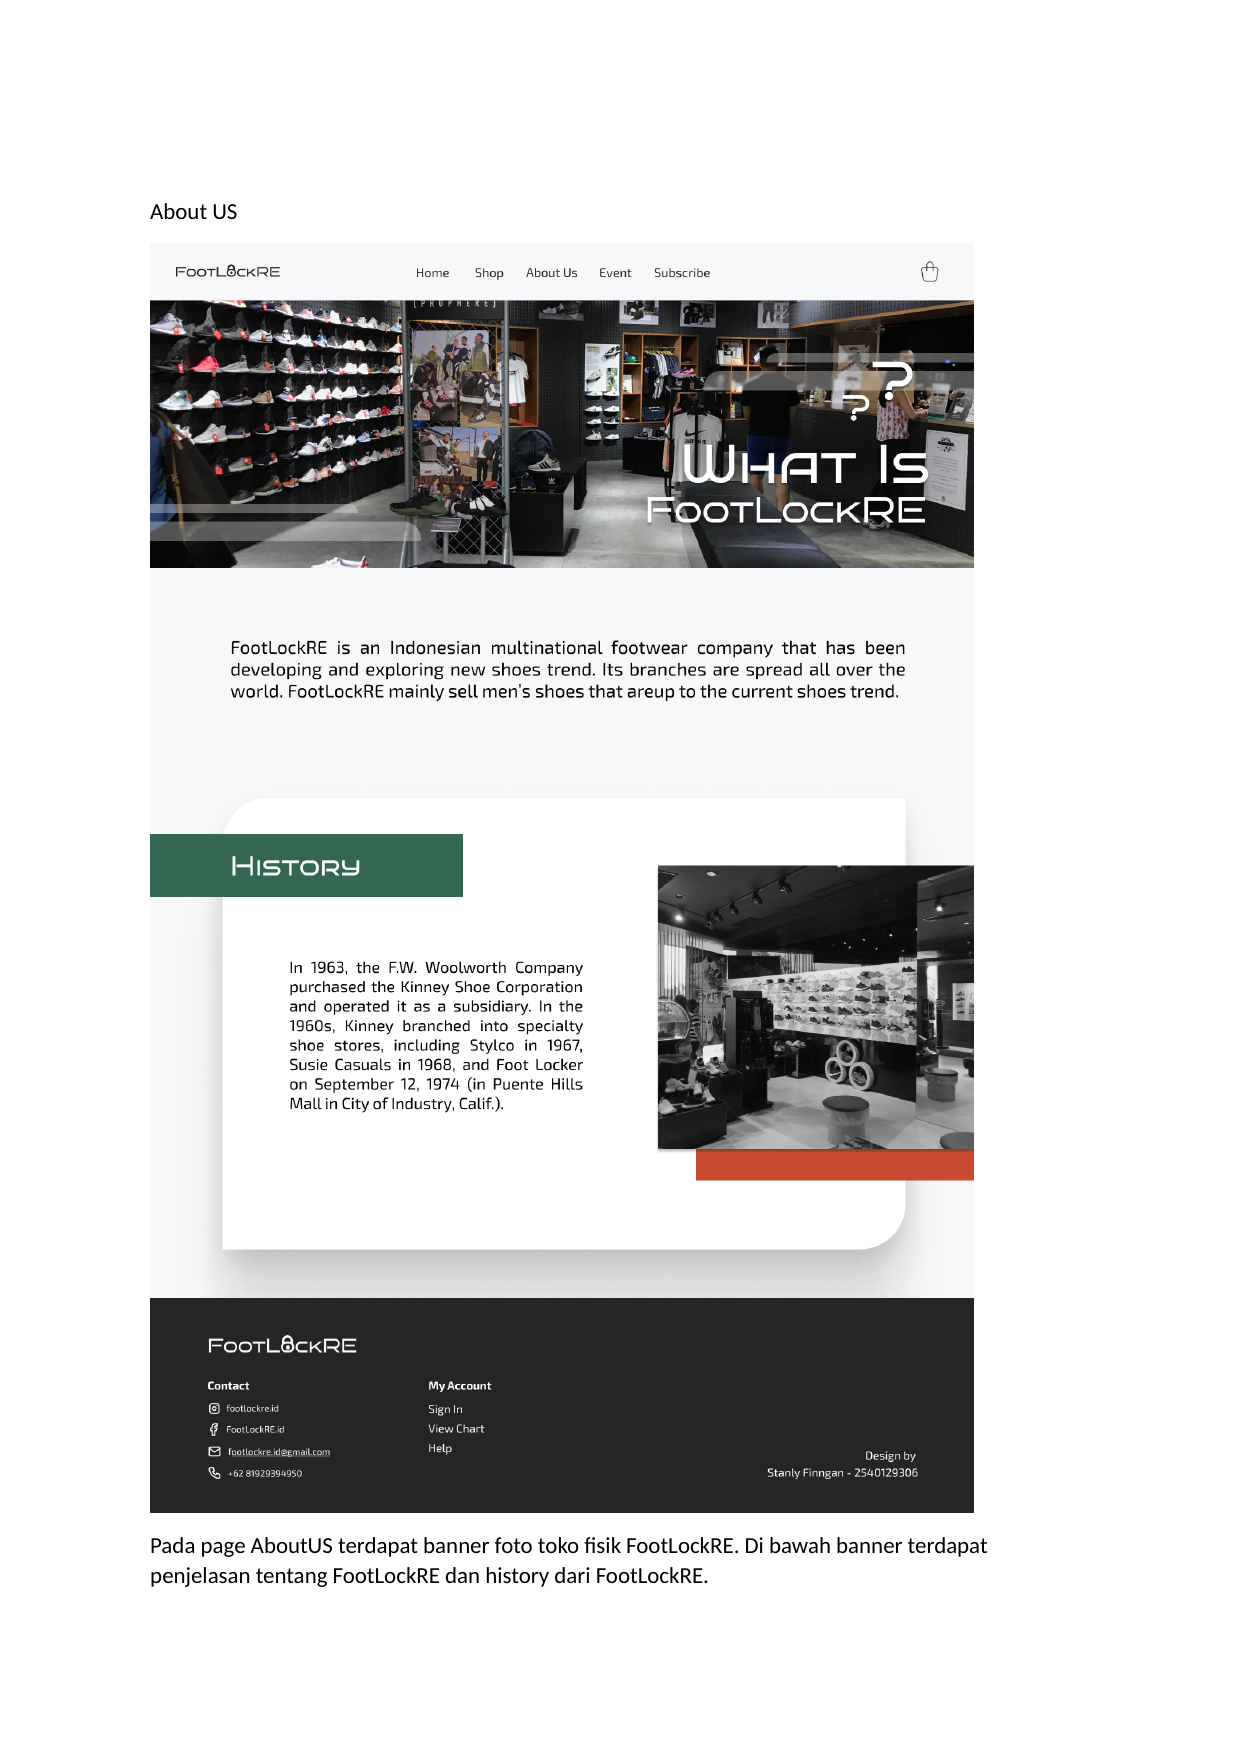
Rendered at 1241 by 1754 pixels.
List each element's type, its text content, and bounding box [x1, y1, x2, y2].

text Pada page AboutUS terdapat banner foto toko fisik FootLockRE. Di bawah banner terdapat penjelasan tentang FootLockRE dan history dari FootLockRE. [150, 1531, 1090, 1589]
text About US [150, 197, 1090, 225]
picture [150, 243, 974, 1513]
